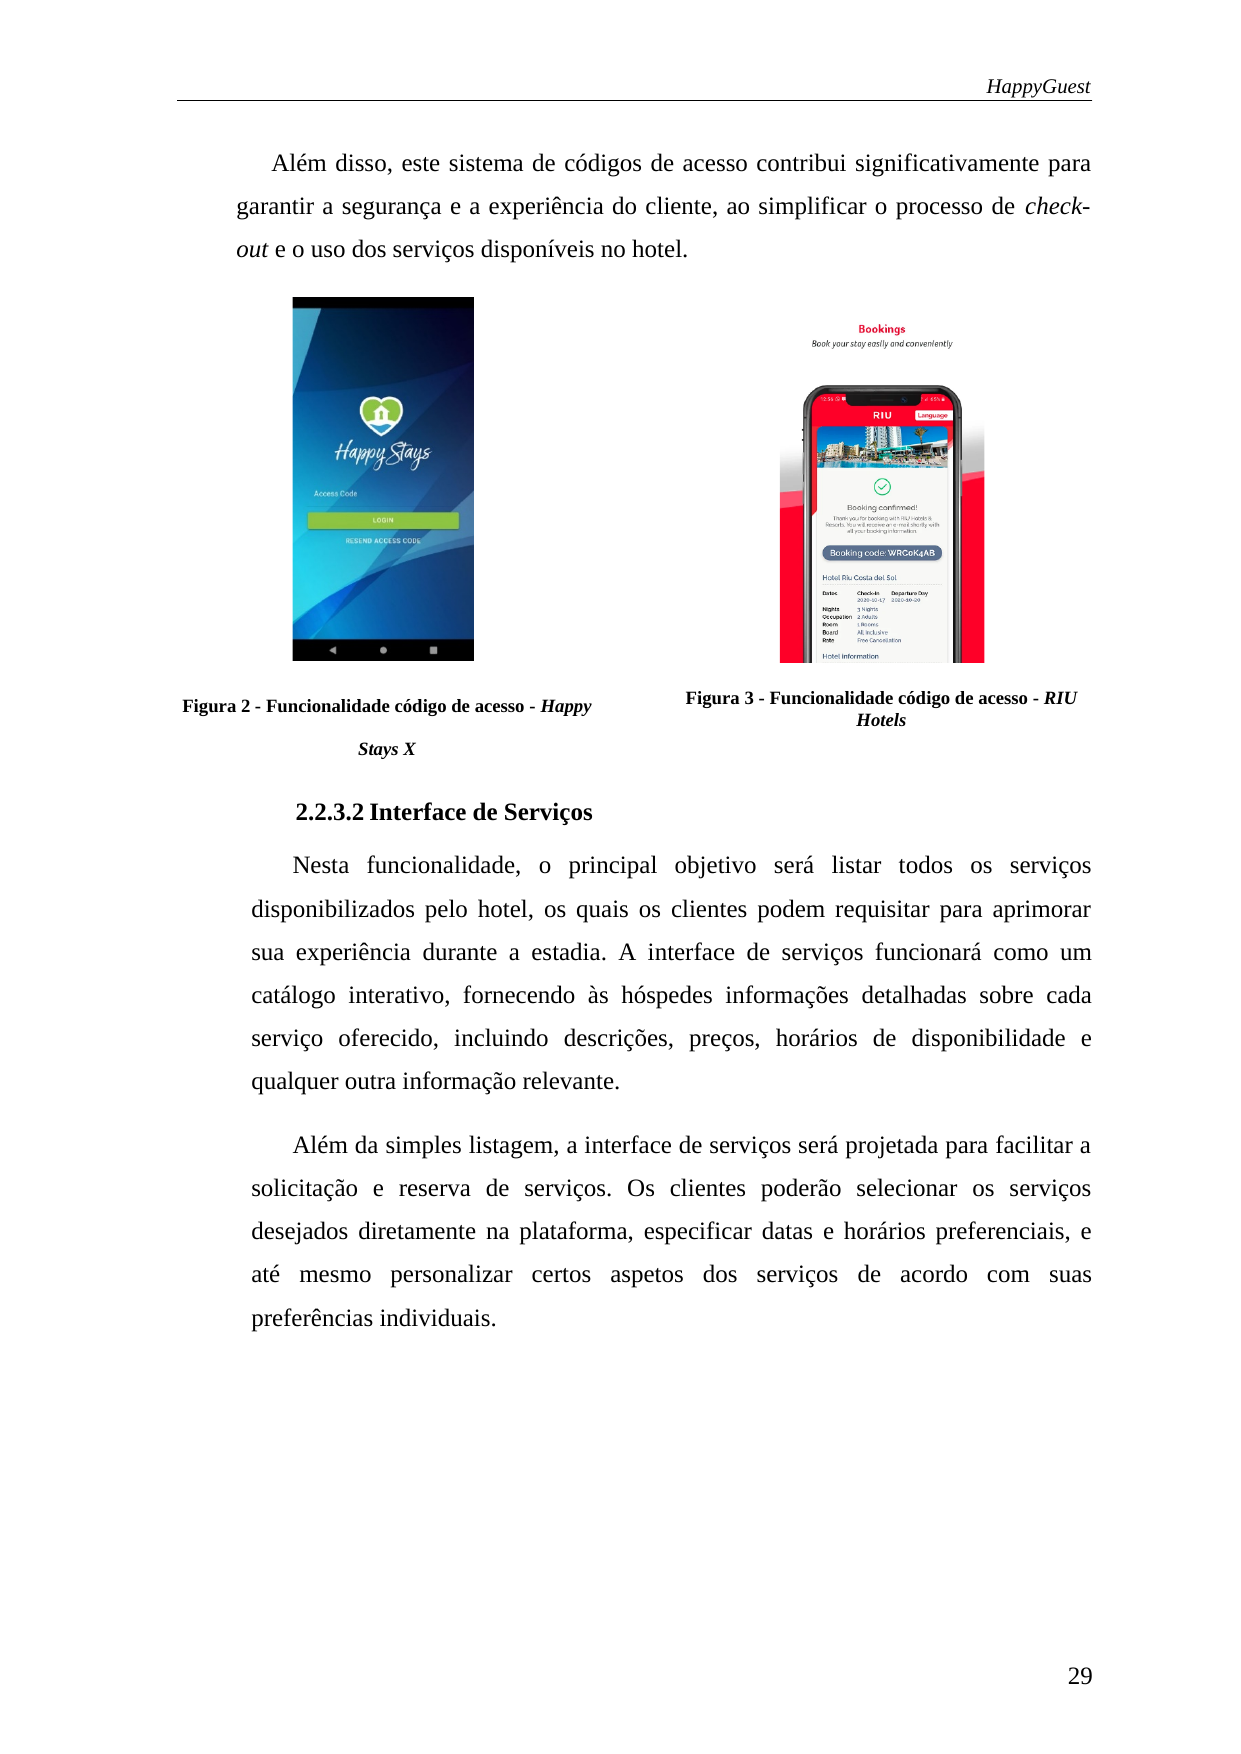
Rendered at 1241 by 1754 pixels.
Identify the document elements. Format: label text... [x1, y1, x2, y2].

text Stays X [177, 738, 598, 759]
subtitle Interface de Serviços [295, 797, 1092, 826]
text Nesta funcionalidade, o principal objetivo será listar todos os serviços disponibilizados pelo hotel, os quais os clientes podem requisitar para aprimorar sua experiência durante a estadia. A interface de serviços funcionará como um catálogo interativo, fornecendo às hóspedes informações detalhadas sobre cada serviço oferecido, incluindo descrições, preços, horários de disponibilidade e qualquer outra informação relevante. [251, 851, 1092, 1095]
text Além disso, este sistema de códigos de acesso contribui significativamente para garantir a segurança e a experiência do cliente, ao simplificar o processo de check-out e o uso dos serviços disponíveis no hotel. [236, 148, 1092, 263]
text Além da simples listagem, a interface de serviços será projetada para facilitar a solicitação e reserva de serviços. Os clientes poderão selecionar os serviços desejados diretamente na plataforma, especificar datas e horários preferenciais, e até mesmo personalizar certos aspetos dos serviços de acordo com suas preferências individuais. [251, 1130, 1092, 1331]
picture [292, 297, 474, 661]
picture [779, 297, 985, 663]
